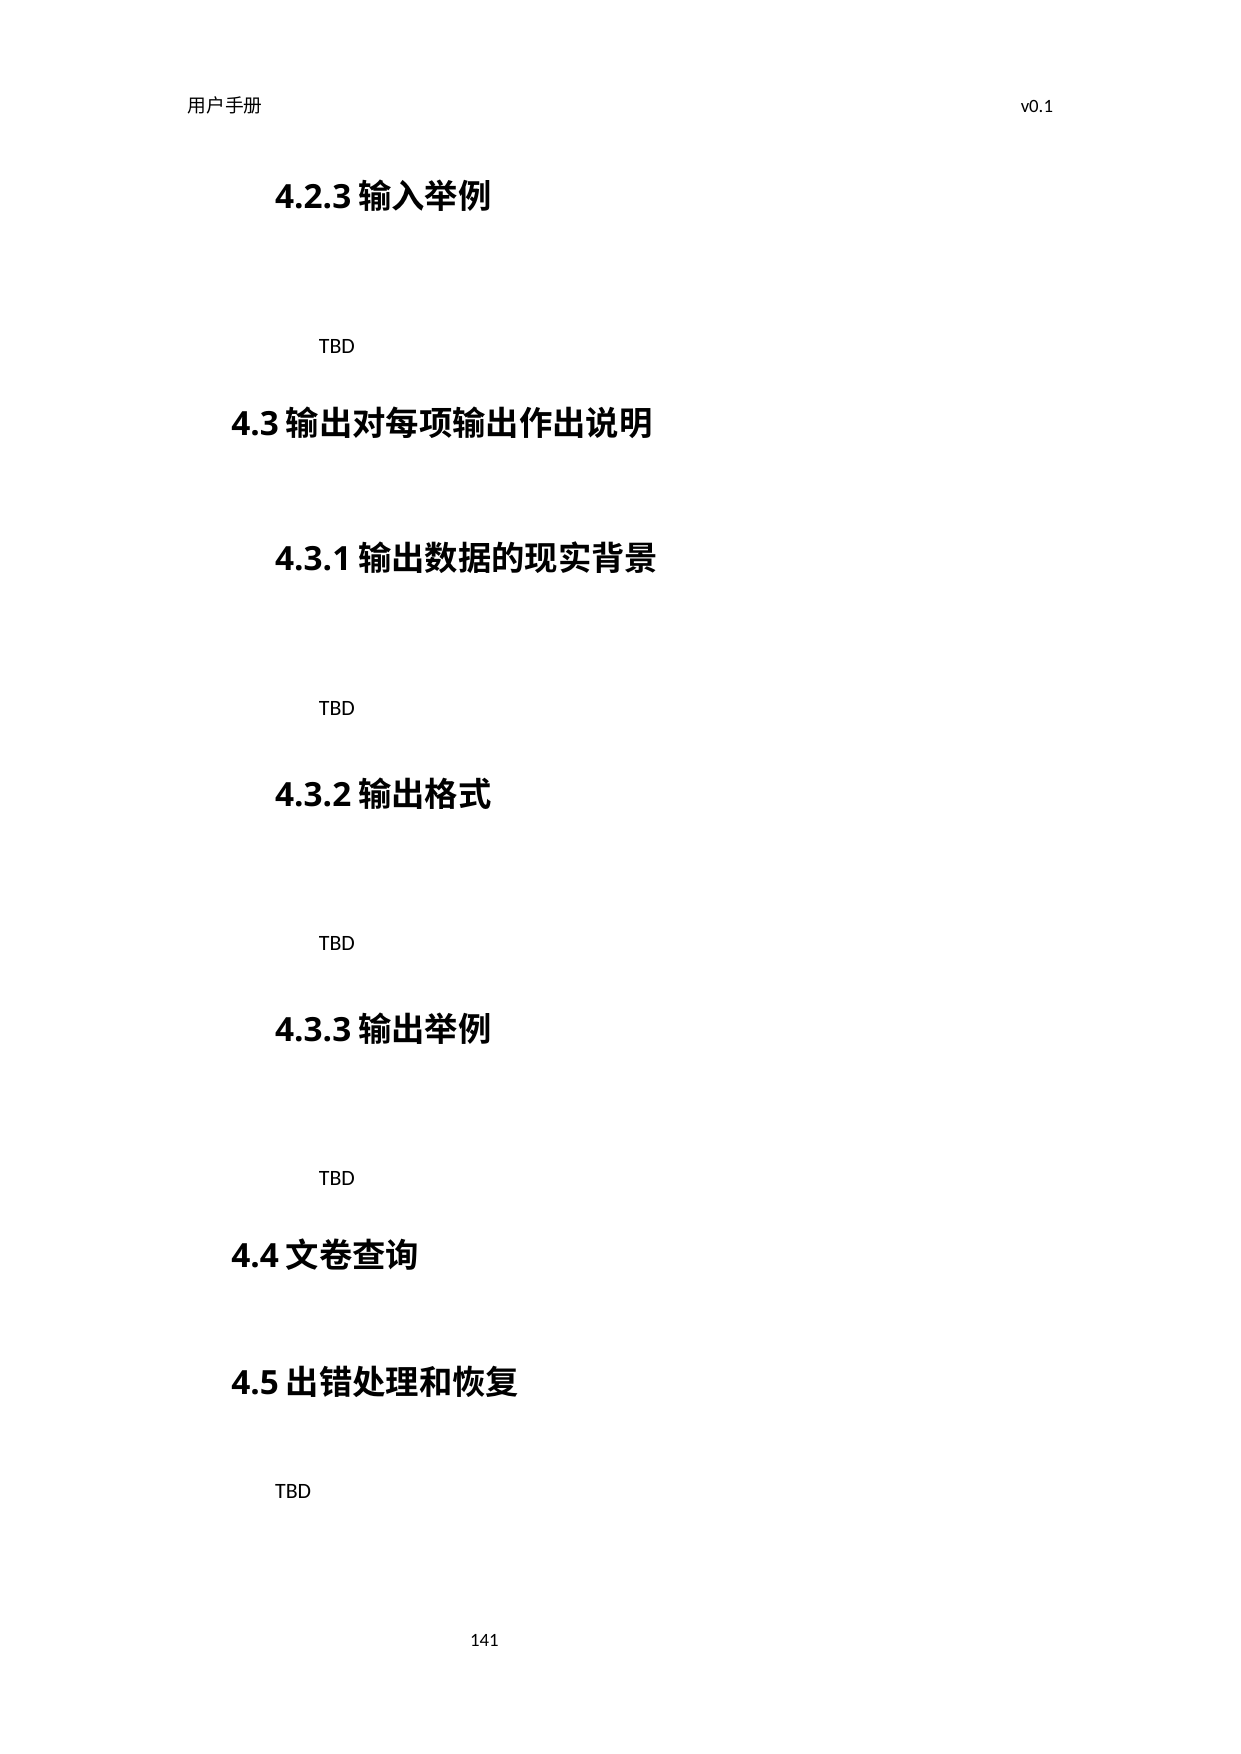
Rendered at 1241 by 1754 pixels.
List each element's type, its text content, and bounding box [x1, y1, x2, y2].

subtitle 4.3输出对每项输出作出说明 [187, 389, 1053, 454]
subtitle 4.5出错处理和恢复 [187, 1348, 1053, 1413]
text TBD [187, 329, 1053, 362]
subtitle 4.2.3输入举例 [231, 162, 1053, 227]
subtitle 4.3.1输出数据的现实背景 [231, 524, 1053, 589]
text TBD [187, 1475, 1053, 1507]
subtitle 4.4文卷查询 [187, 1221, 1053, 1286]
subtitle 4.3.3输出举例 [231, 994, 1053, 1059]
text TBD [187, 691, 1053, 724]
subtitle 4.3.2输出格式 [231, 759, 1053, 824]
text TBD [187, 926, 1053, 959]
text TBD [187, 1161, 1053, 1194]
